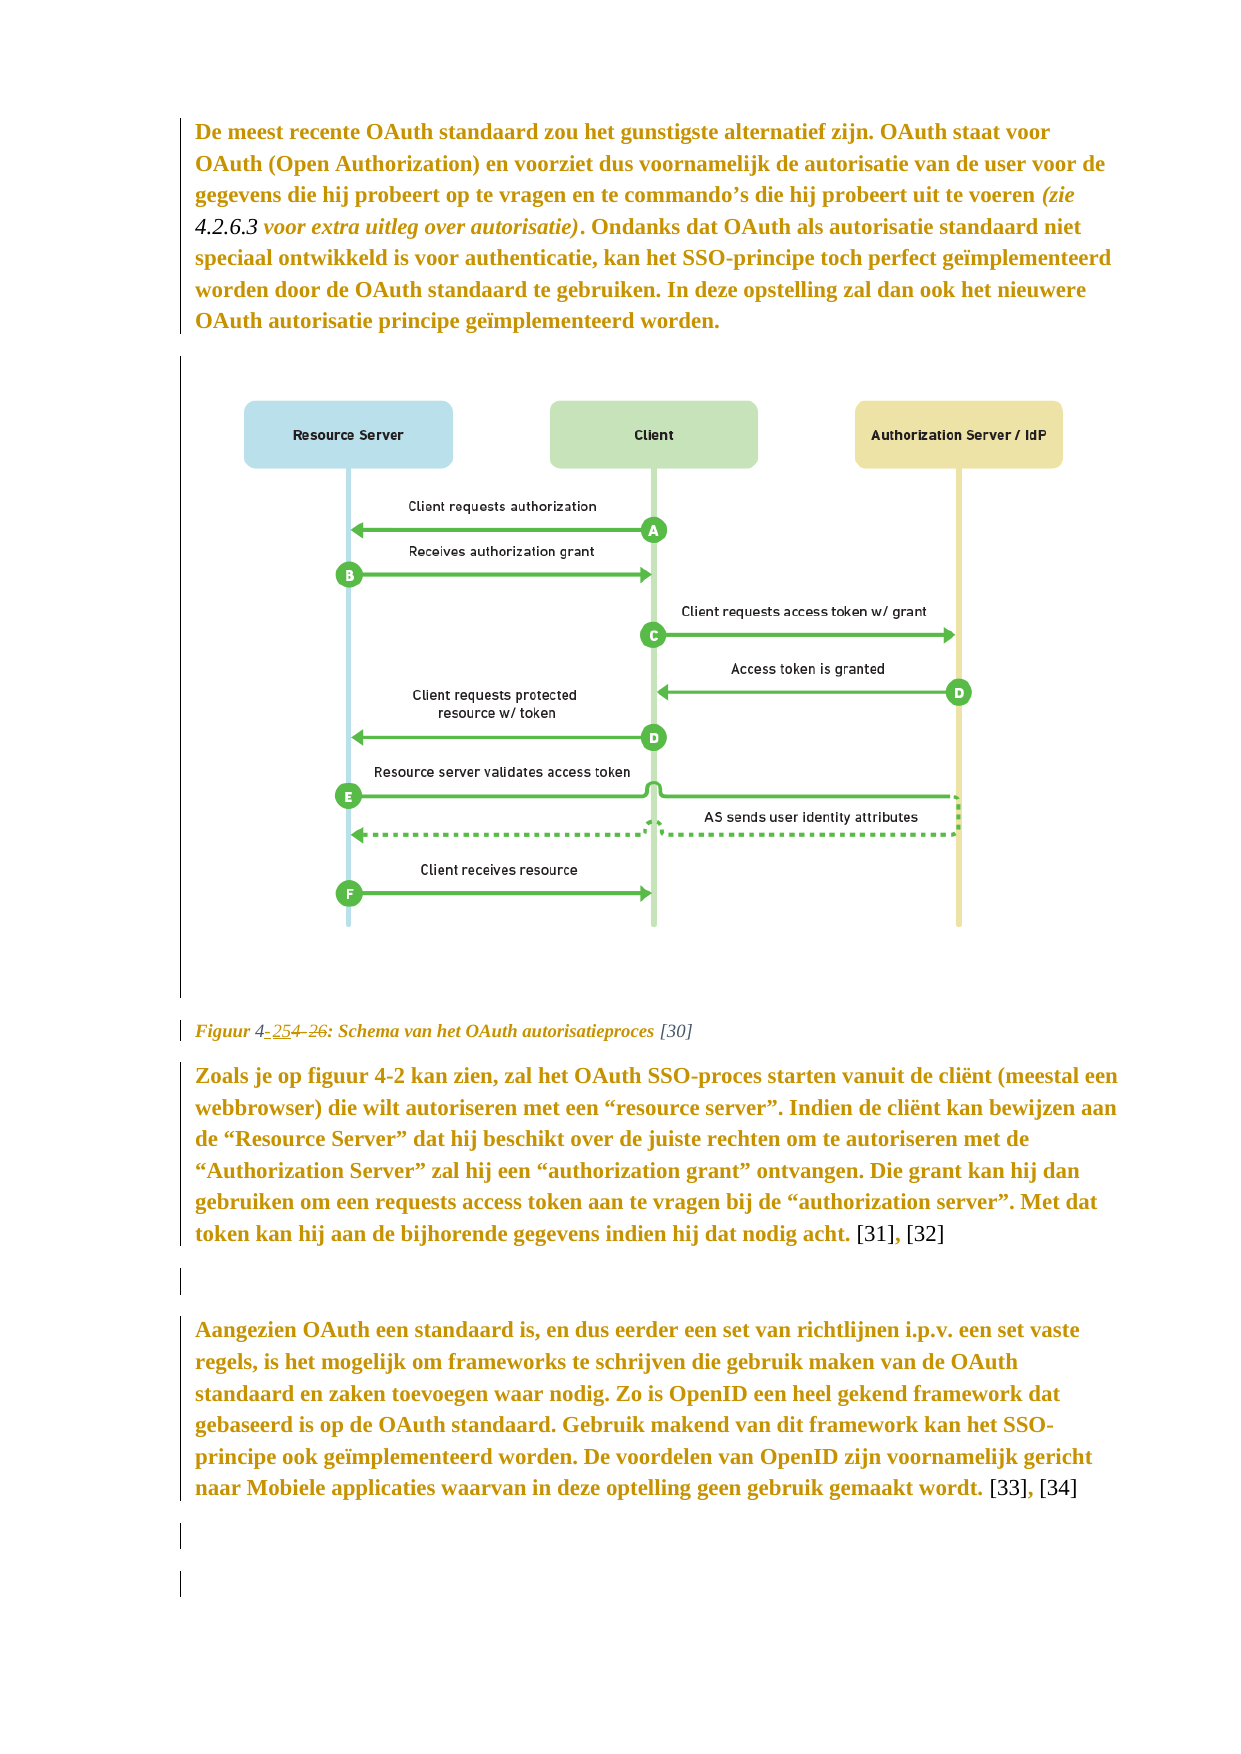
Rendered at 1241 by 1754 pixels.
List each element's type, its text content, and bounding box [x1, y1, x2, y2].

text Zoals je op figuur 4-2 kan zien, zal het OAuth SSO-proces starten vanuit de cliënt (meestal een webbrowser) die wilt autoriseren met een “resource server”. Indien de cliënt kan bewijzen aan de “Resource Server” dat hij beschikt over de juiste rechten om te autoriseren met de “Authorization Server” zal hij een “authorization grant” ontvangen. Die grant kan hij dan gebruiken om een requests access token aan te vragen bij de “authorization server”. Met dat token kan hij aan de bijhorende gegevens indien hij dat nodig acht. , [195, 1062, 1122, 1246]
picture [194, 355, 1123, 998]
text Aangezien OAuth een standaard is, en dus eerder een set van richtlijnen i.p.v. een set vaste regels, is het mogelijk om frameworks te schrijven die gebruik maken van de OAuth standaard en zaken toevoegen waar nodig. Zo is OpenID een heel gekend framework dat gebaseerd is op de OAuth standaard. Gebruik makend van dit framework kan het SSO-principe ook geïmplementeerd worden. De voordelen van OpenID zijn voornamelijk gericht naar Mobiele applicaties waarvan in deze optelling geen gebruik gemaakt wordt. , [195, 1316, 1122, 1501]
text De meest recente OAuth standaard zou het gunstigste alternatief zijn. OAuth staat voor OAuth (Open Authorization) en voorziet dus voornamelijk de autorisatie van de user voor de gegevens die hij probeert op te vragen en te commando’s die hij probeert uit te voeren (zie 4.2.6.3 voor extra uitleg over autorisatie). Ondanks dat OAuth als autorisatie standaard niet speciaal ontwikkeld is voor authenticatie, kan het SSO-principe toch perfect geïmplementeerd worden door de OAuth standaard te gebruiken. In deze opstelling zal dan ook het nieuwere OAuth autorisatie principe geïmplementeerd worden. [195, 118, 1122, 334]
text Figuur 4: Schema van het OAuth autorisatieproces [195, 1020, 1122, 1041]
